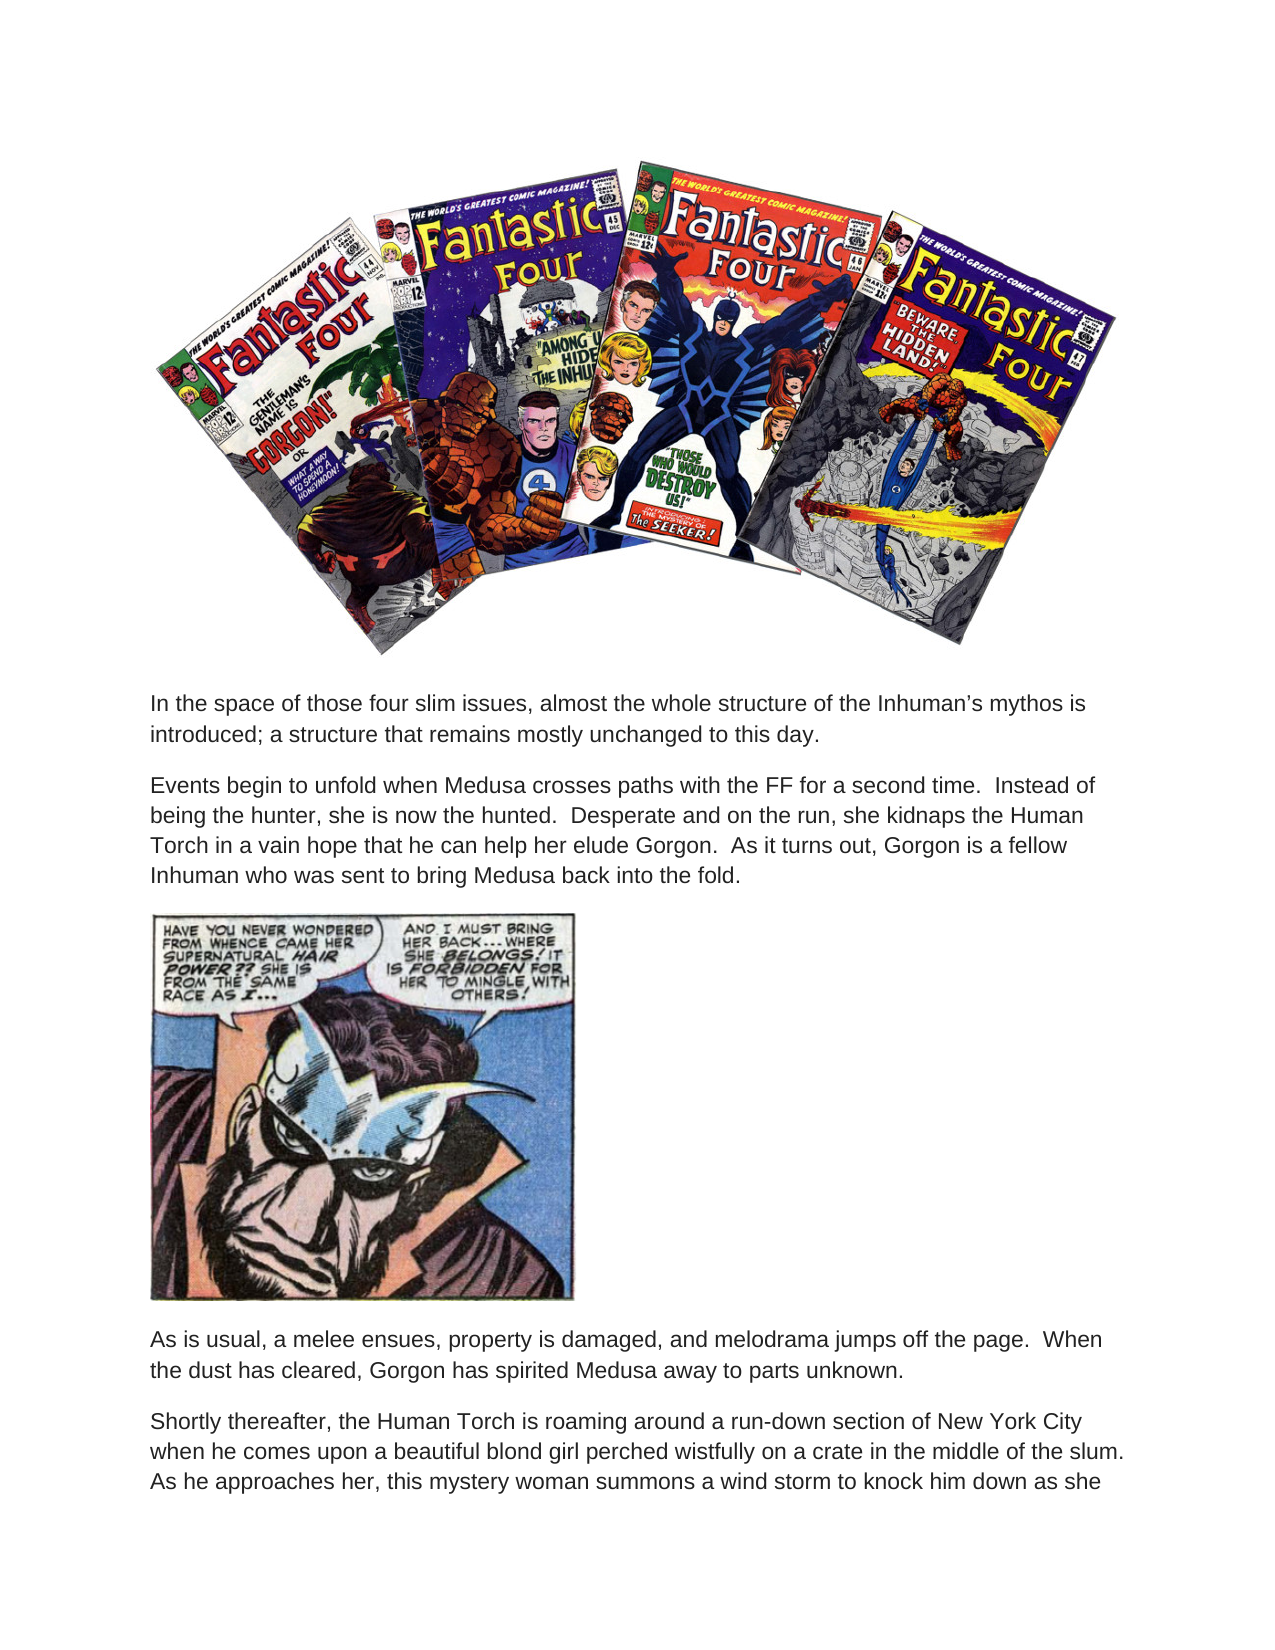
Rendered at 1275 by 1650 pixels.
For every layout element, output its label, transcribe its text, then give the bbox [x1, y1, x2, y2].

text Events begin to unfold when Medusa crosses paths with the FF for a second time. Instead of being the hunter, she is now the hunted. Desperate and on the run, she kidnaps the Human Torch in a vain hope that he can help her elude Gorgon. As it turns out, Gorgon is a fellow Inhuman who was sent to bring Medusa back into the fold. [150, 772, 1125, 888]
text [150, 1408, 1125, 1494]
text In the space of those four slim issues, almost the whole structure of the Inhuman’s mythos is introduced; a structure that remains mostly unchanged to this day. [150, 690, 1125, 747]
picture [150, 913, 577, 1301]
picture [150, 150, 1125, 665]
text As is usual, a melee ensues, property is damaged, and melodrama jumps off the page. When the dust has cleared, Gorgon has spirited Medusa away to parts unknown. [150, 1326, 1125, 1383]
